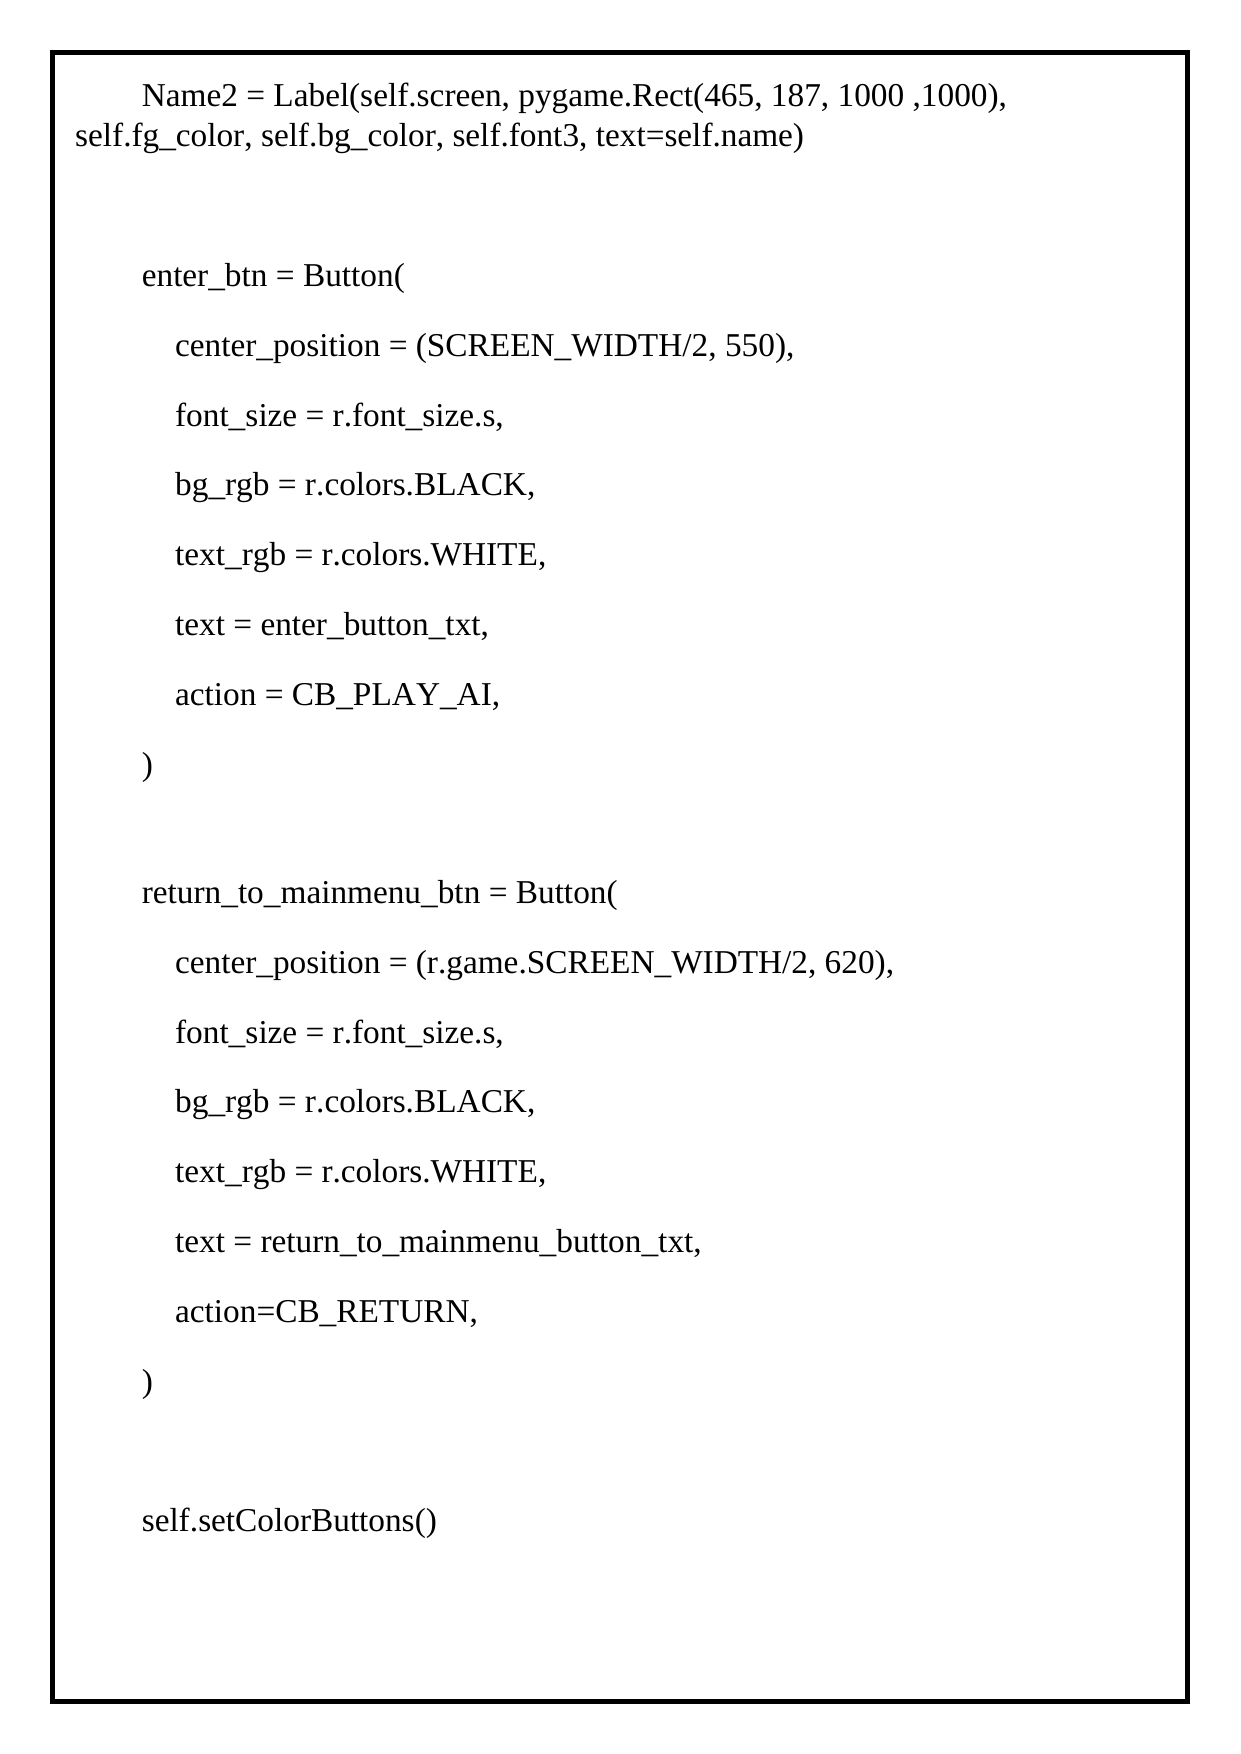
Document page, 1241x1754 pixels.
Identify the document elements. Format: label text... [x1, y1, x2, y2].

text bg_rgb = r.colors.BLACK, [75, 464, 1165, 503]
text text = enter_button_txt, [75, 604, 1165, 642]
text Name2 = Label(self.screen, pygame.Rect(465, 187, 1000 ,1000), self.fg_color, self.bg_color, self.font3, text=self.name) [75, 75, 1165, 154]
text text = return_to_mainmenu_button_txt, [75, 1221, 1165, 1260]
text center_position = (SCREEN_WIDTH/2, 550), [75, 325, 1165, 363]
text font_size = r.font_size.s, [75, 1012, 1165, 1050]
text text_rgb = r.colors.WHITE, [75, 534, 1165, 573]
text ) [75, 1361, 1165, 1399]
text action=CB_RETURN, [75, 1291, 1165, 1329]
text action = CB_PLAY_AI, [75, 674, 1165, 712]
text bg_rgb = r.colors.BLACK, [75, 1082, 1165, 1120]
text font_size = r.font_size.s, [75, 395, 1165, 433]
text self.setColorButtons() [75, 1501, 1165, 1539]
text return_to_mainmenu_btn = Button( [75, 872, 1165, 911]
text enter_btn = Button( [75, 255, 1165, 293]
text text_rgb = r.colors.WHITE, [75, 1152, 1165, 1190]
text ) [75, 744, 1165, 782]
text center_position = (r.game.SCREEN_WIDTH/2, 620), [75, 942, 1165, 981]
